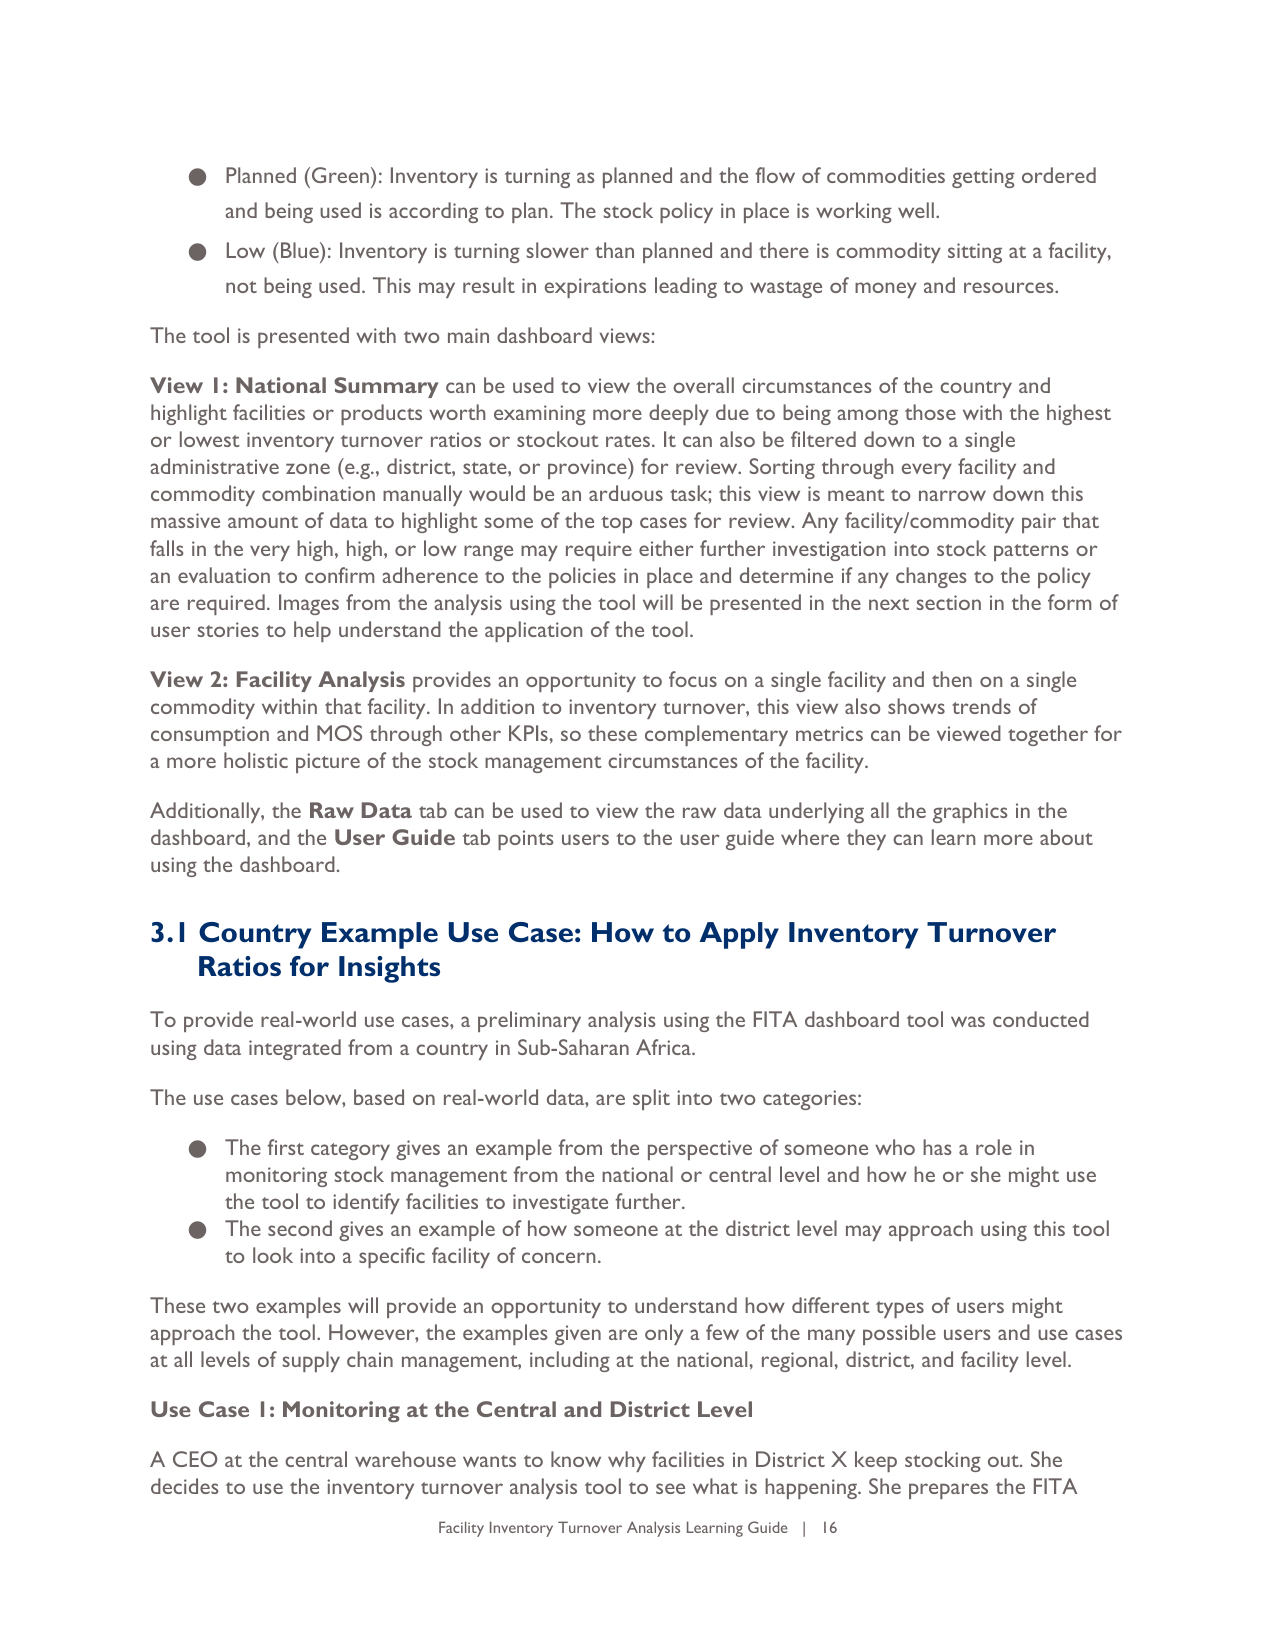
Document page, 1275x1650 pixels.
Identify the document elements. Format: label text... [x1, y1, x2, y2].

text The tool is presented with two main dashboard views: [150, 322, 1125, 349]
text To provide real-world use cases, a preliminary analysis using the FITA dashboard tool was conducted using data integrated from a country in Sub-Saharan Africa. [150, 1006, 1125, 1060]
text The use cases below, based on real-world data, are split into two categories: [150, 1083, 1125, 1110]
text Additionally, the Raw Data tab can be used to view the raw data underlying all the graphics in the dashboard, and the User Guide tab points users to the user guide where they can learn more about using the dashboard. [150, 797, 1125, 878]
list The first category gives an example from the perspective of someone who has a role in monitoring stock management from the national or central level and how he or she might use the tool to identify facilities to investigate further. [187, 1133, 1125, 1214]
text View 1: National Summary can be used to view the overall circumstances of the country and highlight facilities or products worth examining more deeply due to being among those with the highest or lowest inventory turnover ratios or stockout rates. It can also be filtered down to a single administrative zone (e.g., district, state, or province) for review. Sorting through every facility and commodity combination manually would be an arduous task; this view is meant to narrow down this massive amount of data to highlight some of the top cases for review. Any facility/commodity pair that falls in the very high, high, or low range may require either further investigation into stock patterns or an evaluation to confirm adherence to the policies in place and determine if any changes to the policy are required. Images from the analysis using the tool will be presented in the next section in the form of user stories to help understand the application of the tool. [150, 372, 1125, 642]
list The second gives an example of how someone at the district level may approach using this tool to look into a specific facility of concern. [187, 1215, 1125, 1268]
list Low (Blue): Inventory is turning slower than planned and there is commodity sitting at a facility, not being used. This may result in expirations leading to wastage of money and resources. [187, 224, 1125, 299]
text 3.1 Country Example Use Case: How to Apply Inventory Turnover Ratios for Insights [150, 916, 1125, 983]
text Use Case 1: Monitoring at the Central and District Level [150, 1396, 1125, 1423]
text View 2: Facility Analysis provides an opportunity to focus on a single facility and then on a single commodity within that facility. In addition to inventory turnover, this view also shows trends of consumption and MOS through other KPIs, so these complementary metrics can be viewed together for a more holistic picture of the stock management circumstances of the facility. [150, 666, 1125, 774]
text These two examples will provide an opportunity to understand how different types of users might approach the tool. However, the examples given are only a few of the many possible users and use cases at all levels of supply chain management, including at the national, regional, district, and facility level. [150, 1292, 1125, 1373]
list Planned (Green): Inventory is turning as planned and the flow of commodities getting ordered and being used is according to plan. The stock policy in place is working well. [187, 150, 1125, 224]
